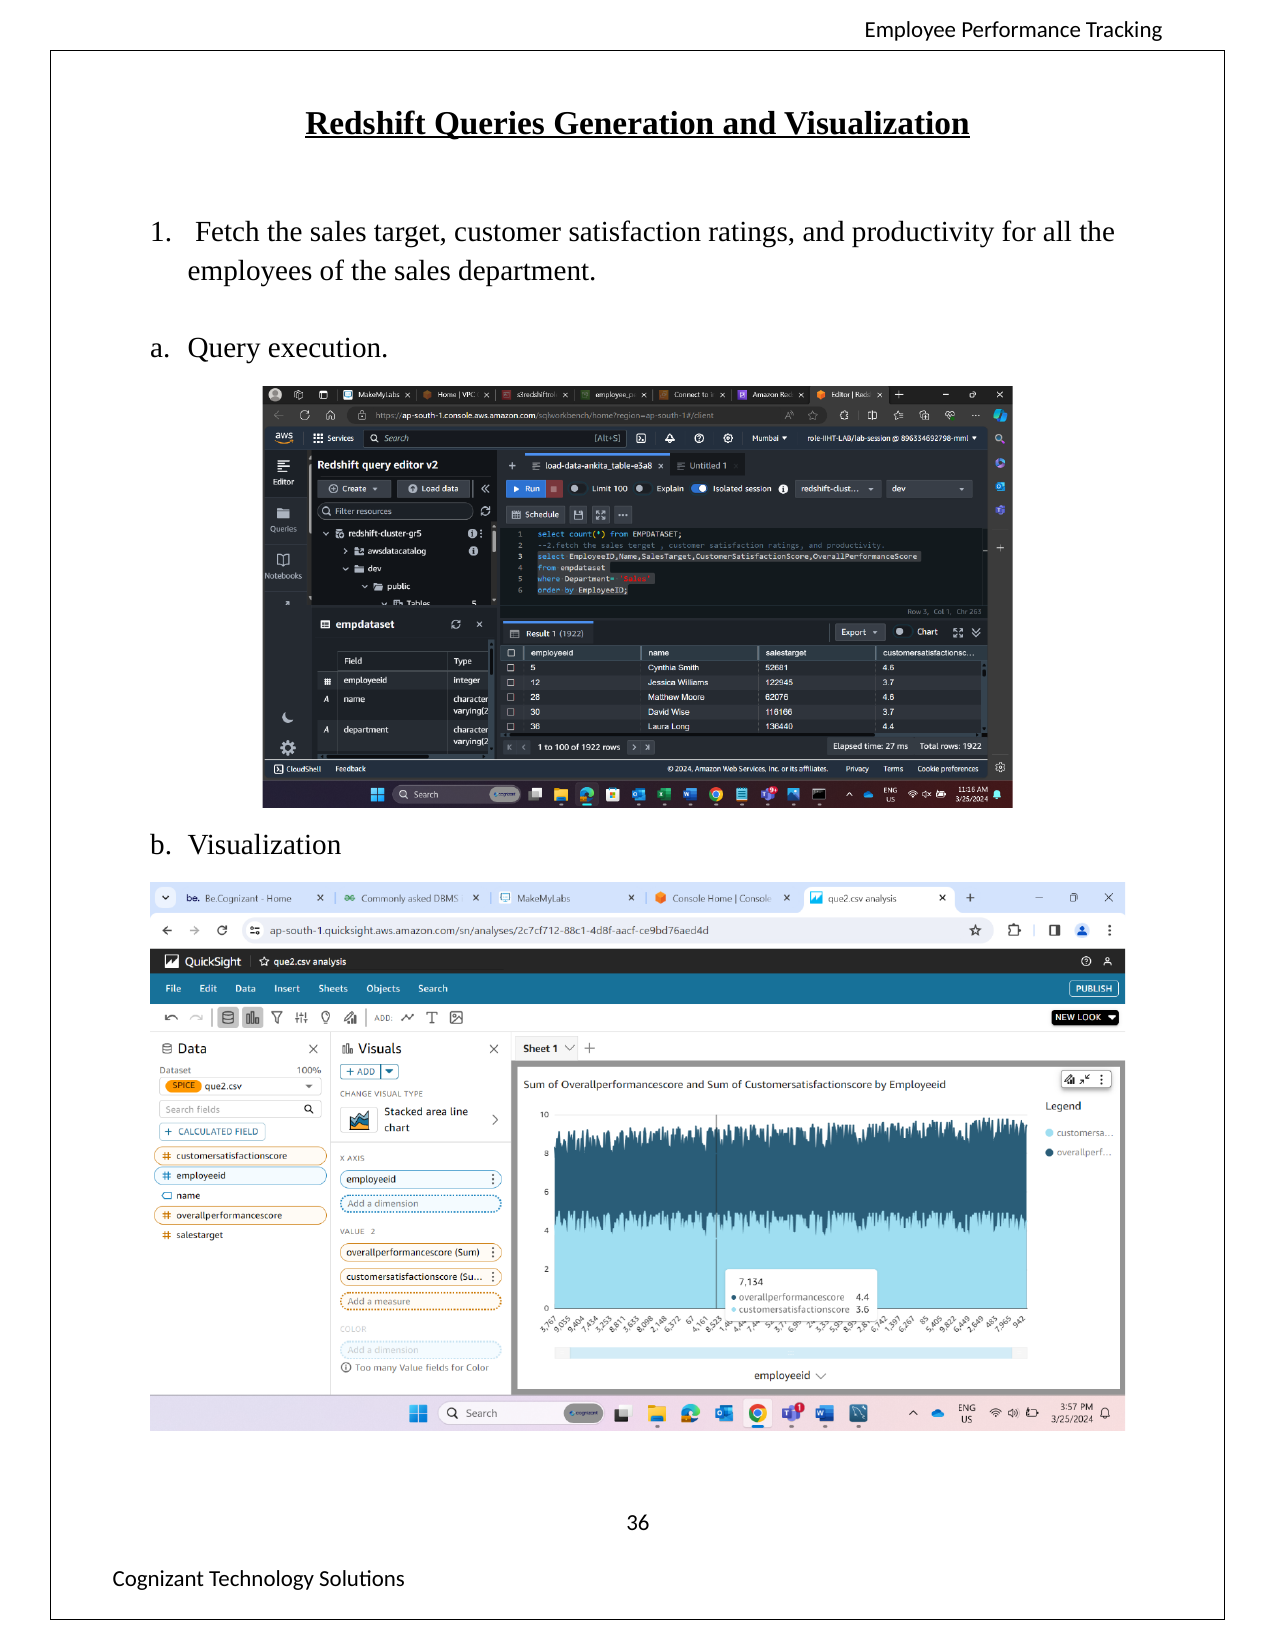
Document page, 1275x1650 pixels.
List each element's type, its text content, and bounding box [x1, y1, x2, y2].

picture [262, 386, 1013, 808]
picture [150, 882, 1125, 1431]
text Redshift Queries Generation and Visualization [112, 103, 1162, 141]
list Fetch the sales target, customer satisfaction ratings, and productivity for all the employees of the sales department. [150, 214, 1162, 286]
list Visualization [150, 827, 1162, 860]
list Query execution. [150, 331, 1162, 364]
